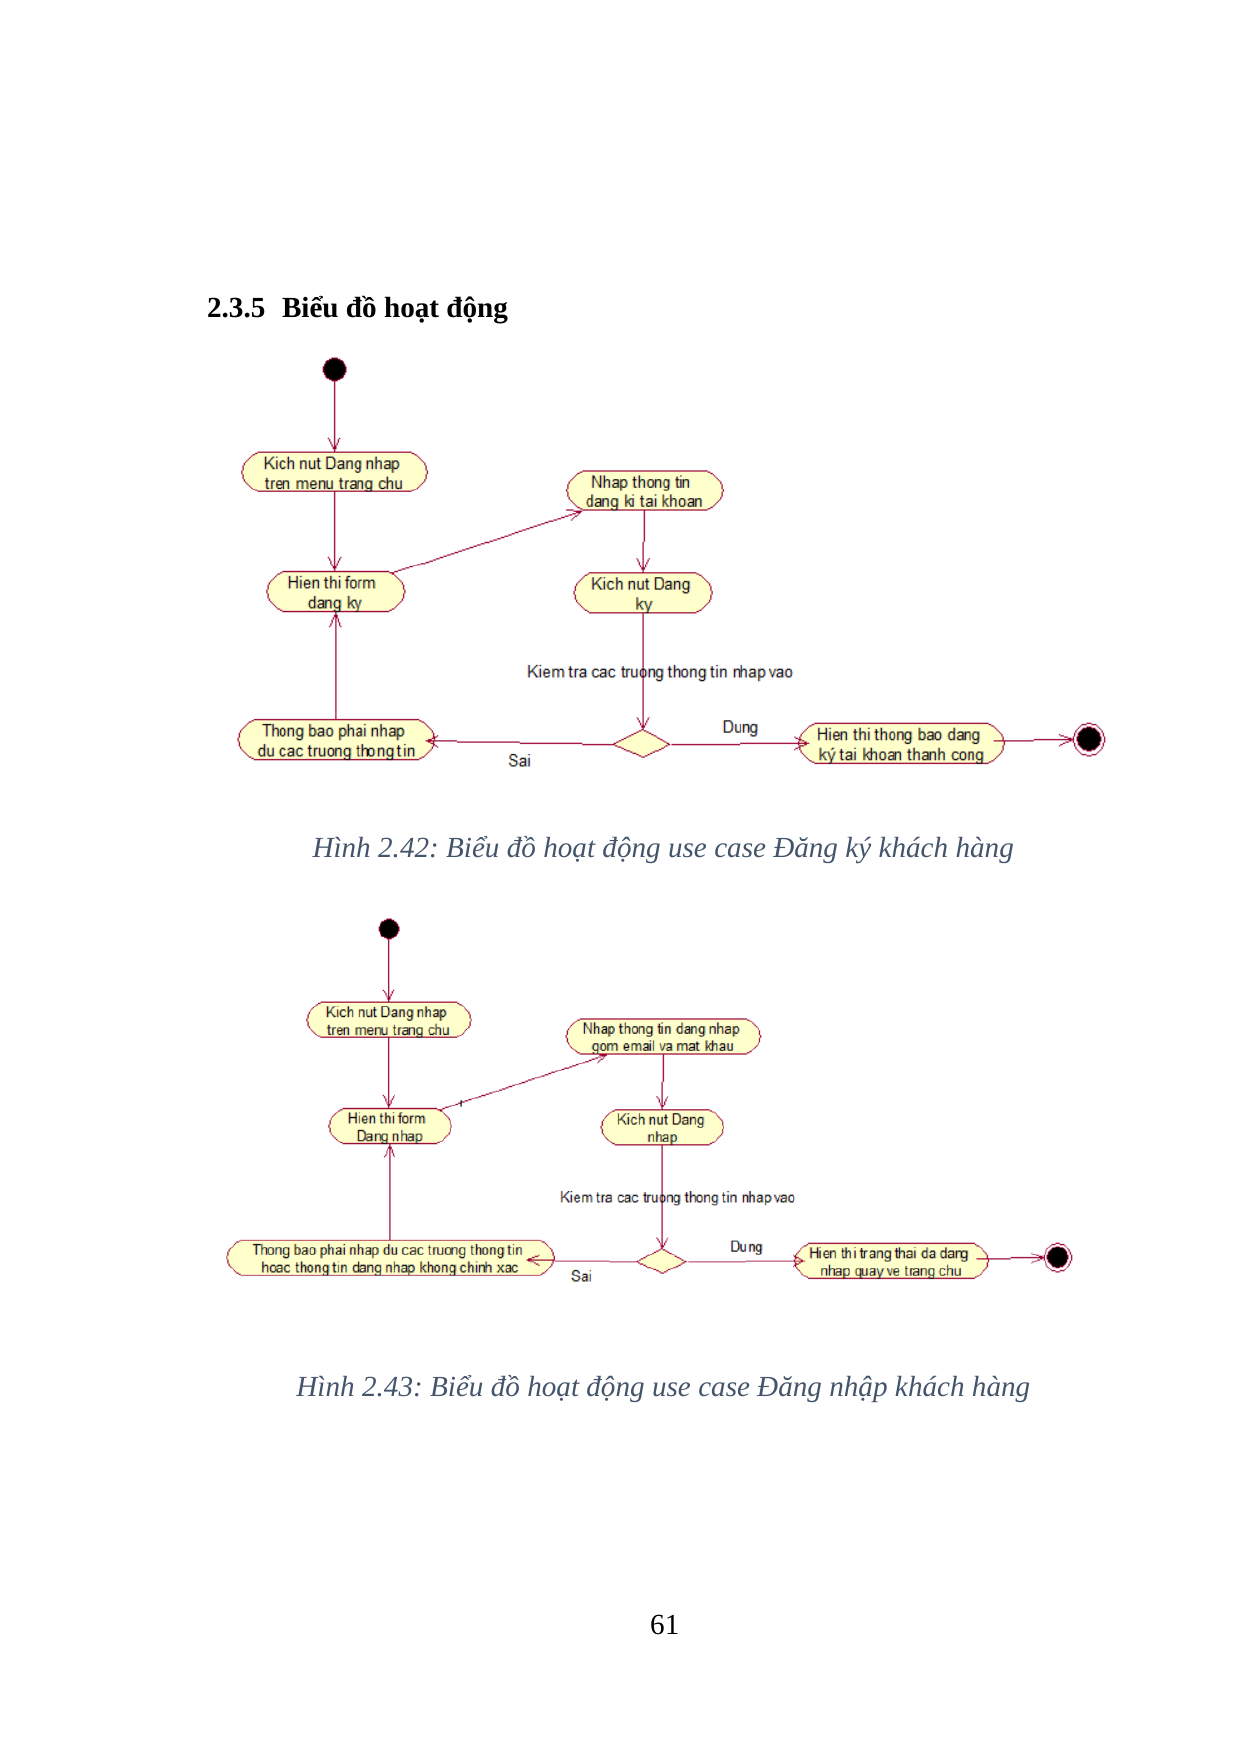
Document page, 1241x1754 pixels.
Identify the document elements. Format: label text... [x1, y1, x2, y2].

text Hình 2.43: Biểu đồ hoạt động use case Đăng nhập khách hàng [207, 1369, 1122, 1402]
subtitle Biểu đồ hoạt động [207, 290, 1122, 323]
picture [206, 901, 1123, 1332]
picture [206, 338, 1123, 793]
text Hình 2.42: Biểu đồ hoạt động use case Đăng ký khách hàng [207, 830, 1122, 864]
